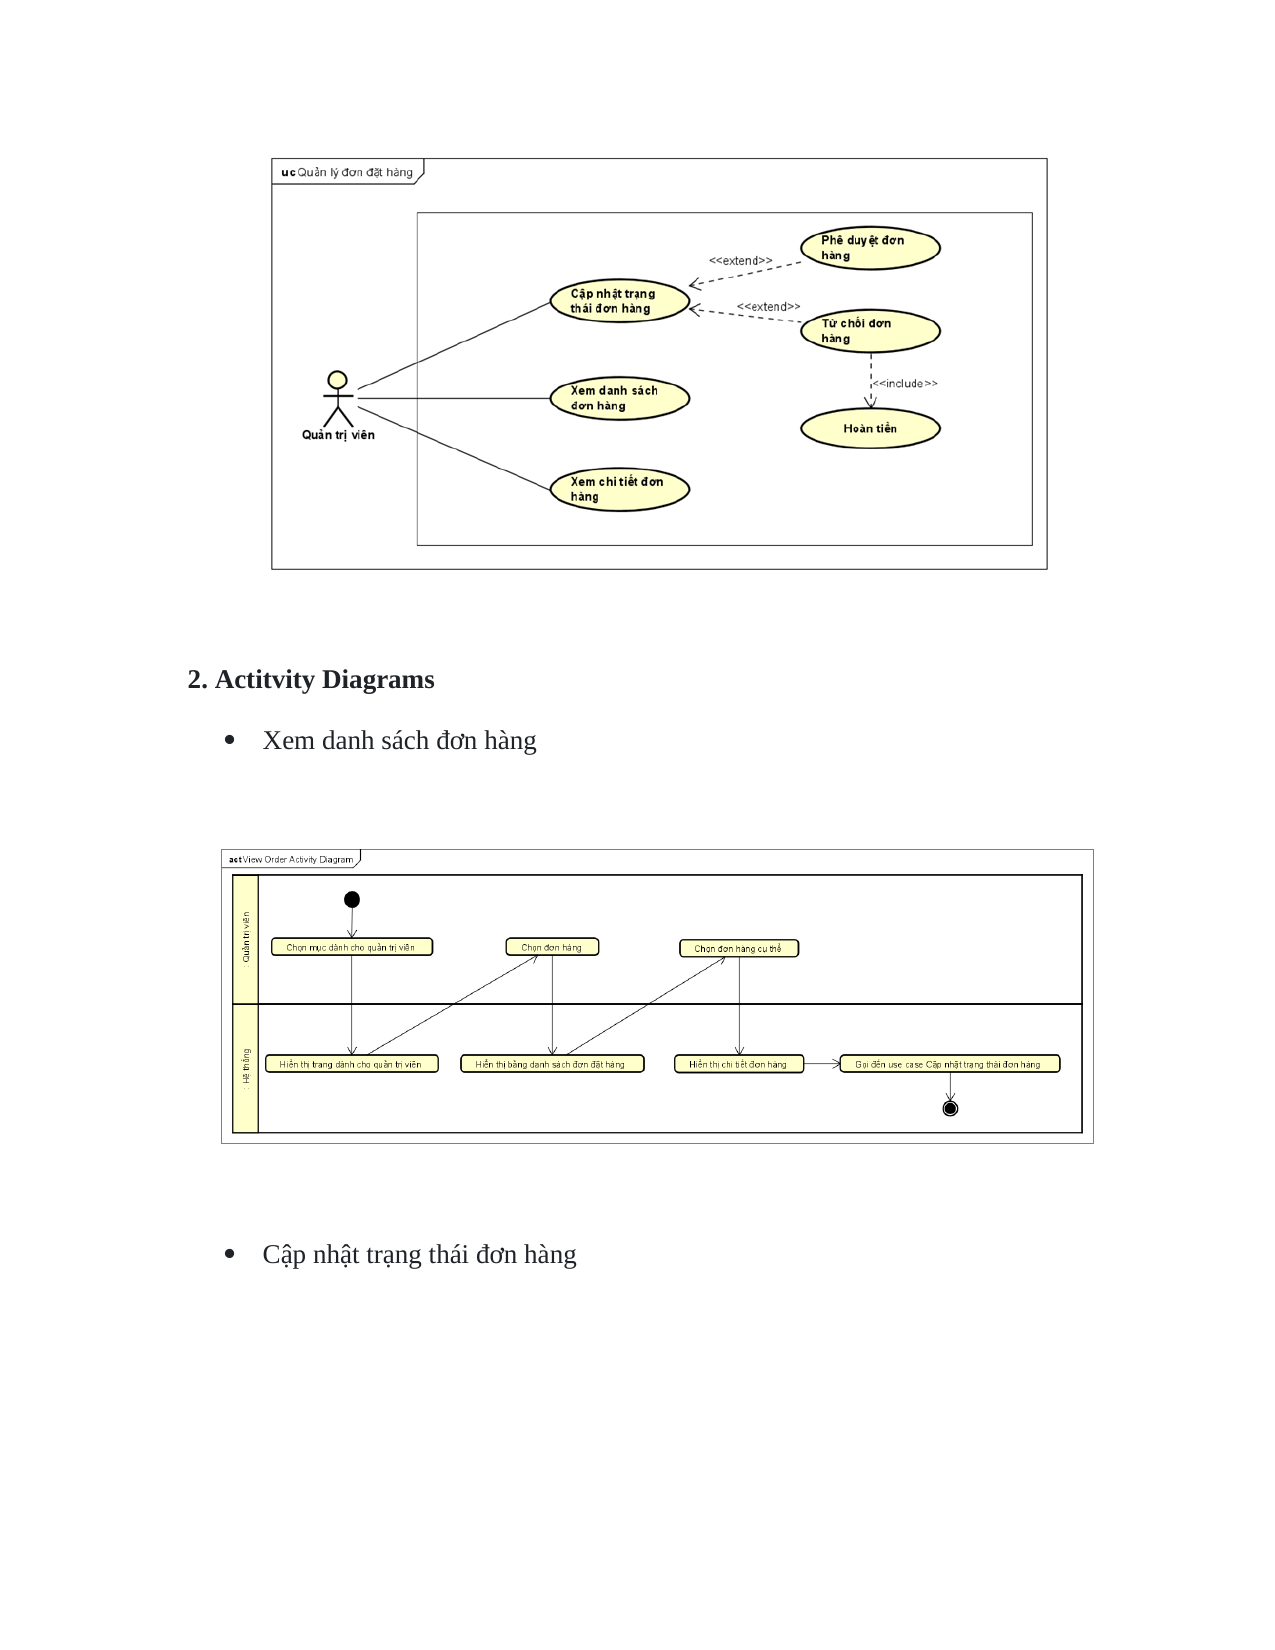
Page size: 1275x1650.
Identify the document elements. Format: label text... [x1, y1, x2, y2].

list Xem danh sách đơn hàng [225, 724, 1125, 755]
picture [217, 844, 1096, 1149]
list Cập nhật trạng thái đơn hàng [225, 1238, 1125, 1269]
picture [259, 150, 1054, 577]
text 2. Actitvity Diagrams [187, 664, 1125, 695]
